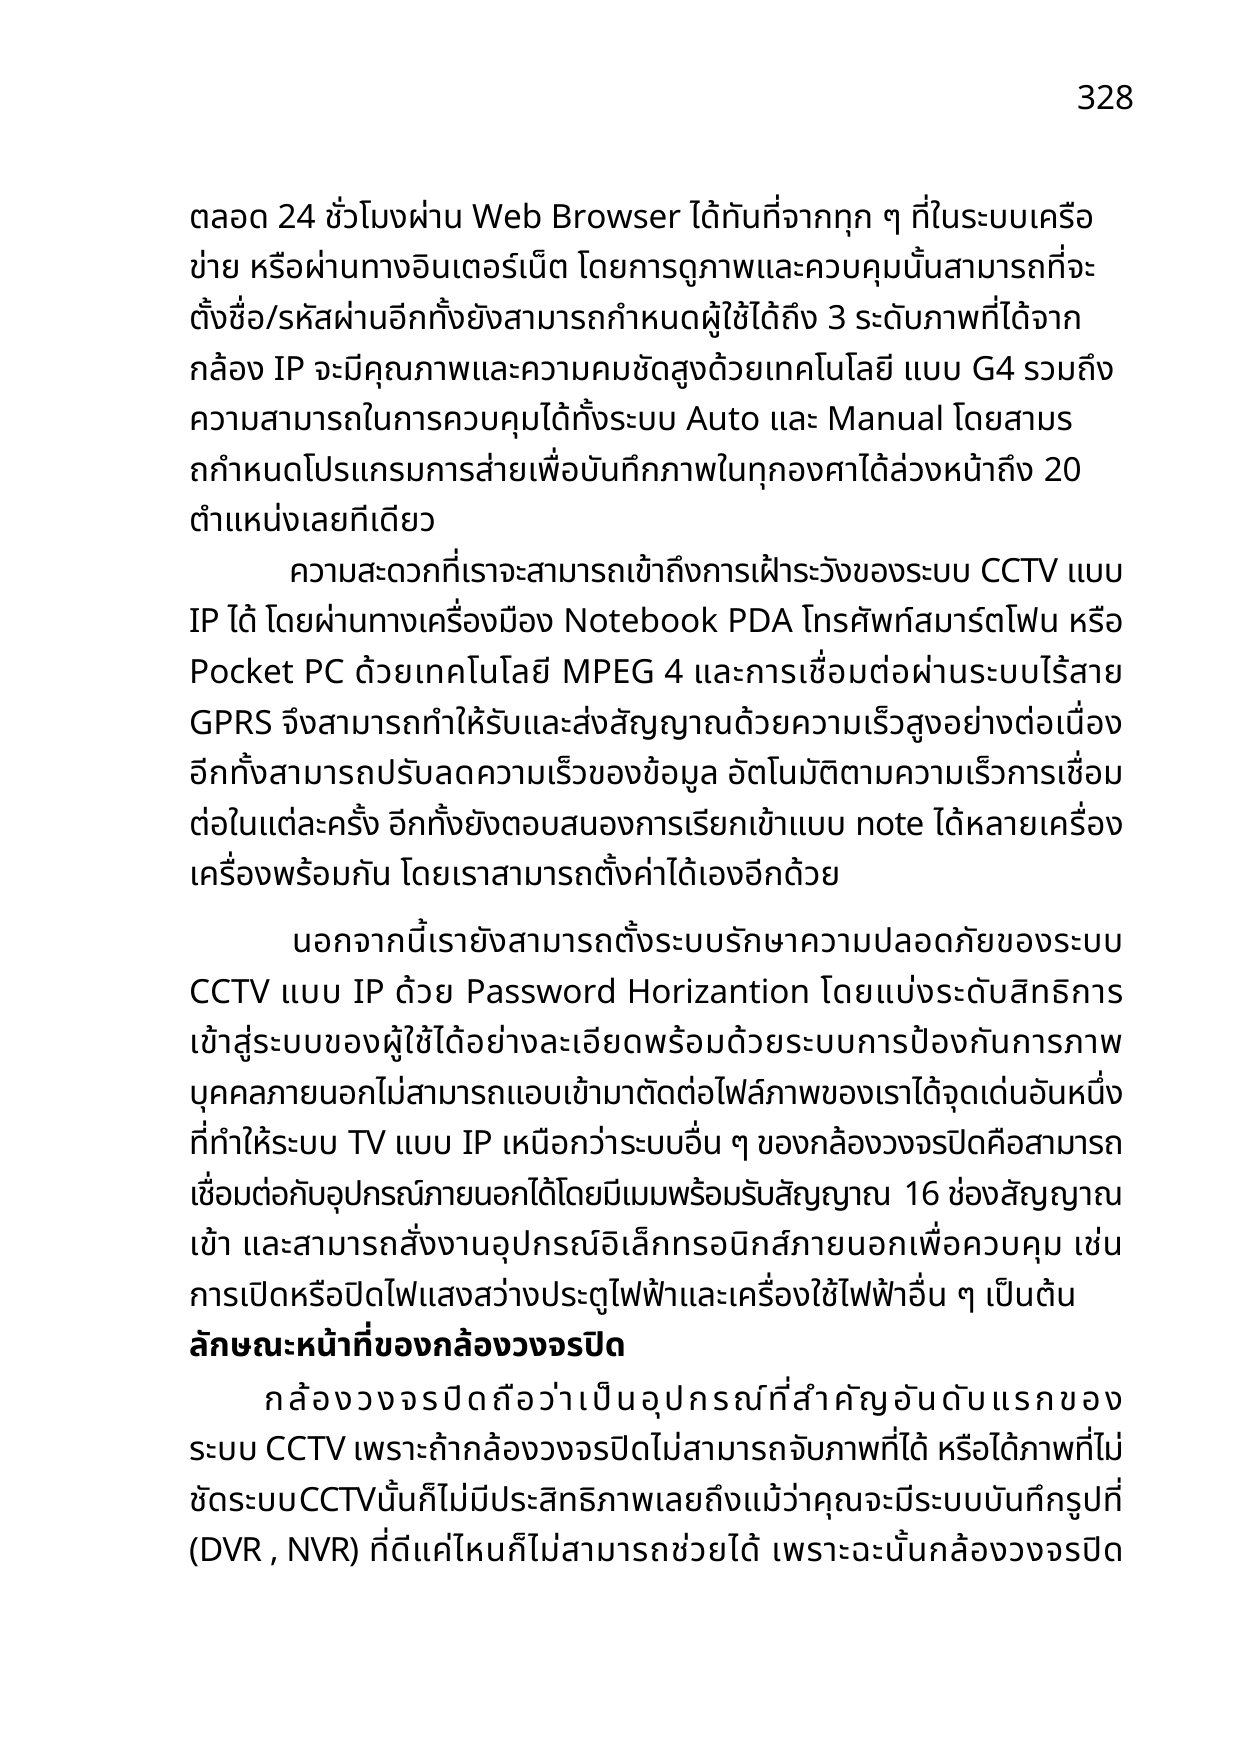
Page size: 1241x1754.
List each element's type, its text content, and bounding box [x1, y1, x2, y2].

text ความสะดวกที่เราจะสามารถเข้าถึงการเฝ้าระวังของระบบ CCTV แบบ IP ได้ โดยผ่านทางเครื่องมือง Notebook PDA โทรศัพท์สมาร์ตโฟน หรือ Pocket PC ด้วยเทคโนโลยี MPEG 4 และการเชื่อมต่อผ่านระบบไร้สาย GPRS จึงสามารถทําให้รับและส่งสัญญาณด้วยความเร็วสูงอย่างต่อเนื่อง อีกทั้งสามารถปรับลดความเร็วของข้อมูล อัตโนมัติตามความเร็วการเชื่อมต่อในแต่ละครั้ง อีกทั้งยังตอบสนองการเรียกเข้าแบบ note ได้หลายเครื่องเครื่องพร้อมกัน โดยเราสามารถตั้งค่าได้เองอีกด้วย [189, 547, 1124, 901]
text นอกจากนี้เรายังสามารถตั้งระบบรักษาความปลอดภัยของระบบ CCTV แบบ IP ด้วย Password Horizantion โดยแบ่งระดับสิทธิการเข้าสู่ระบบของผู้ใช้ได้อย่างละเอียดพร้อมด้วยระบบการป้องกันการภาพบุคคลภายนอกไม่สามารถแอบเข้ามาตัดต่อไฟล์ภาพของเราได้จุดเด่นอันหนึ่งที่ทําให้ระบบ TV แบบ IP เหนือกว่าระบบอื่น ๆ ของกล้องวงจรปิดคือสามารถเชื่อมต่อกับอุปกรณ์ภายนอกได้โดยมีเมมพร้อมรับสัญญาณ 16 ช่องสัญญาณเข้า และสามารถสั่งงานอุปกรณ์อิเล็กทรอนิกส์ภายนอกเพื่อควบคุม เช่น การเปิดหรือปิดไฟแสงสว่างประตูไฟฟ้าและเครื่องใช้ไฟฟ้าอื่น ๆ เป็นต้น [189, 917, 1124, 1321]
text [189, 193, 1124, 547]
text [189, 1374, 1124, 1577]
text ลักษณะหน้าที่ของกล้องวงจรปิด [189, 1321, 1124, 1372]
